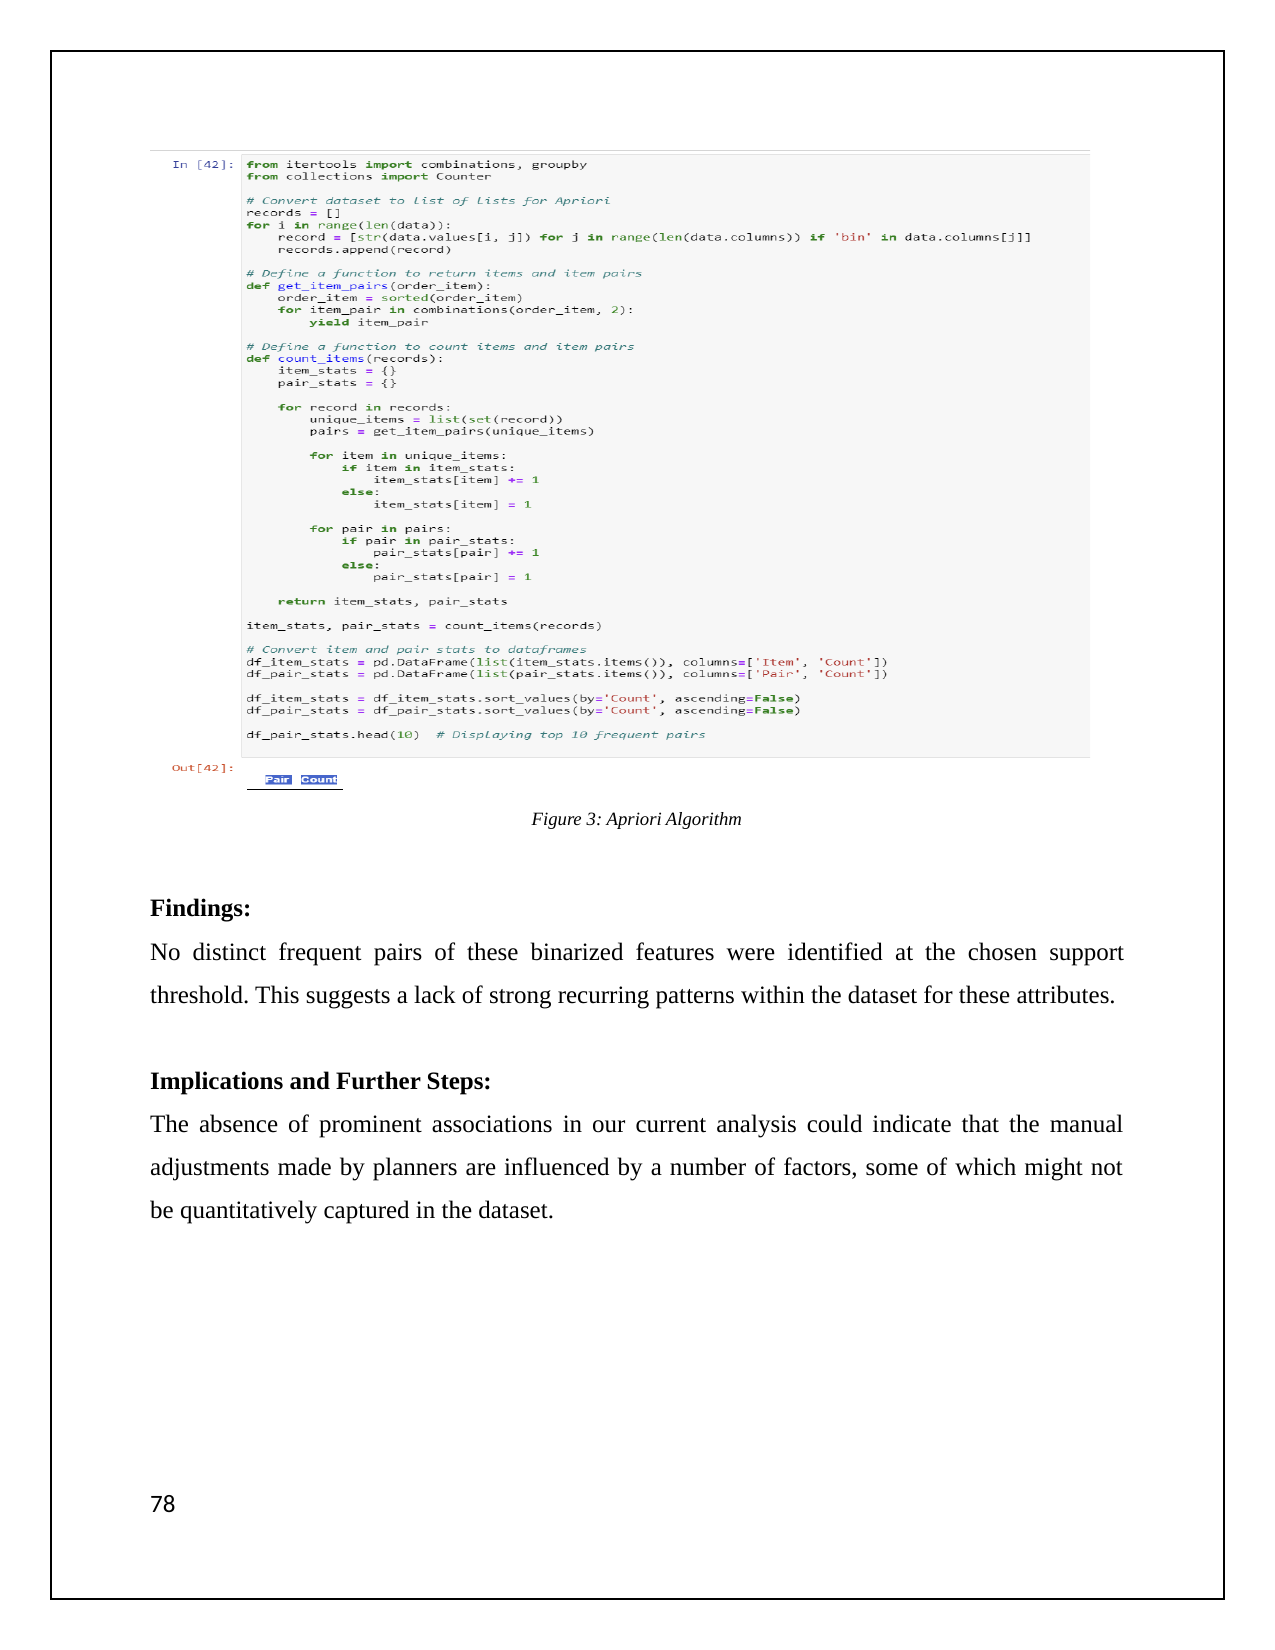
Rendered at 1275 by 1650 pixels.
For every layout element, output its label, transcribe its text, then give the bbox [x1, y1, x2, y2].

text The absence of prominent associations in our current analysis could indicate that the manual adjustments made by planners are influenced by a number of factors, some of which might not be quantitatively captured in the dataset. [150, 1109, 1125, 1224]
text Implications and Further Steps: [150, 1066, 1125, 1095]
text Figure 3: Apriori Algorithm [150, 808, 1125, 829]
text Findings: [150, 893, 1125, 922]
picture [150, 150, 1091, 793]
text No distinct frequent pairs of these binarized features were identified at the chosen support threshold. This suggests a lack of strong recurring patterns within the dataset for these attributes. [150, 937, 1125, 1008]
